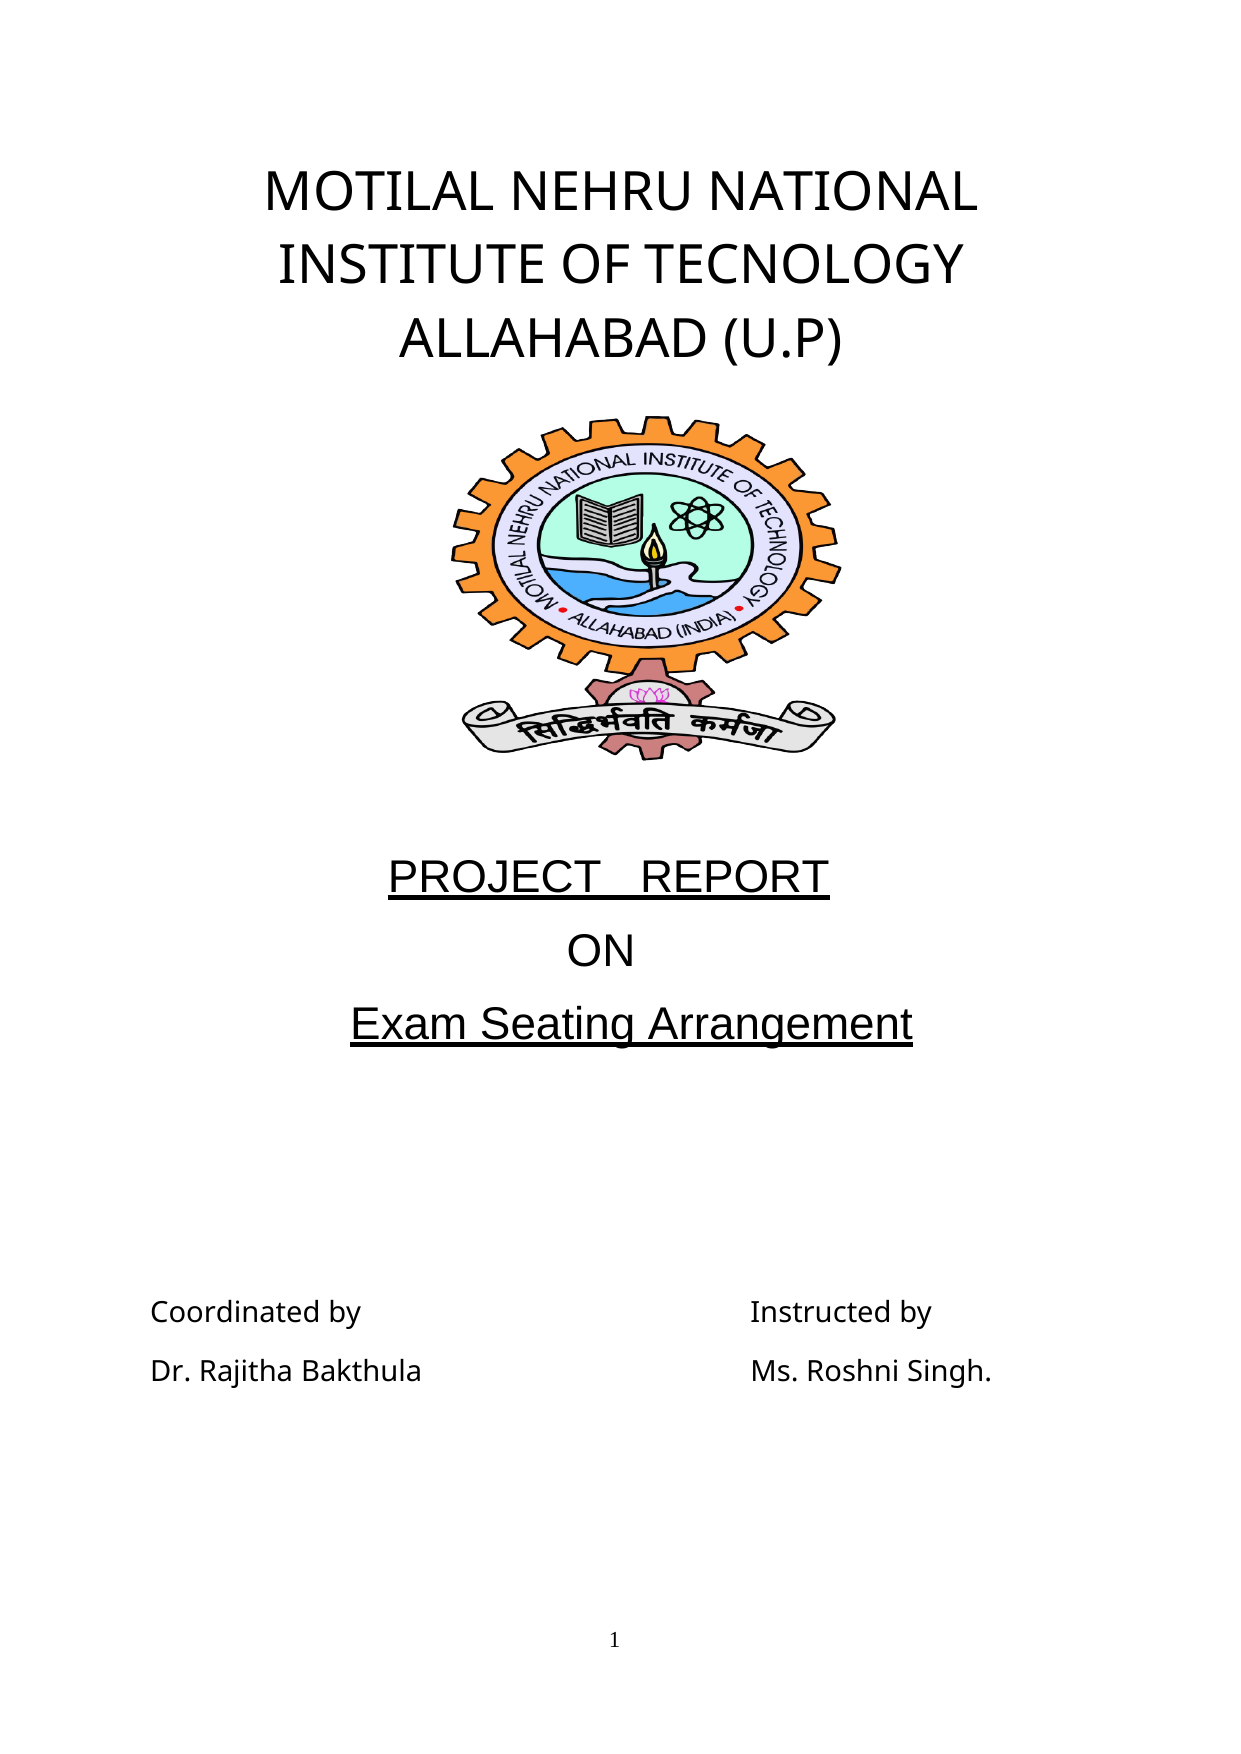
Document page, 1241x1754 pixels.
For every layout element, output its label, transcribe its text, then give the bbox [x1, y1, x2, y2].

text Coordinated by Instructed by [150, 1291, 1103, 1331]
text Dr. Rajitha Bakthula Ms. Roshni Singh. [150, 1351, 1103, 1390]
text Exam Seating Arrangement [343, 997, 920, 1049]
text PROJECT REPORT ON [388, 850, 831, 976]
text MOTILAL NEHRU NATIONAL INSTITUTE OF TECNOLOGY [139, 152, 1103, 299]
text ALLAHABAD (U.P) [139, 299, 1103, 373]
picture [450, 416, 842, 761]
